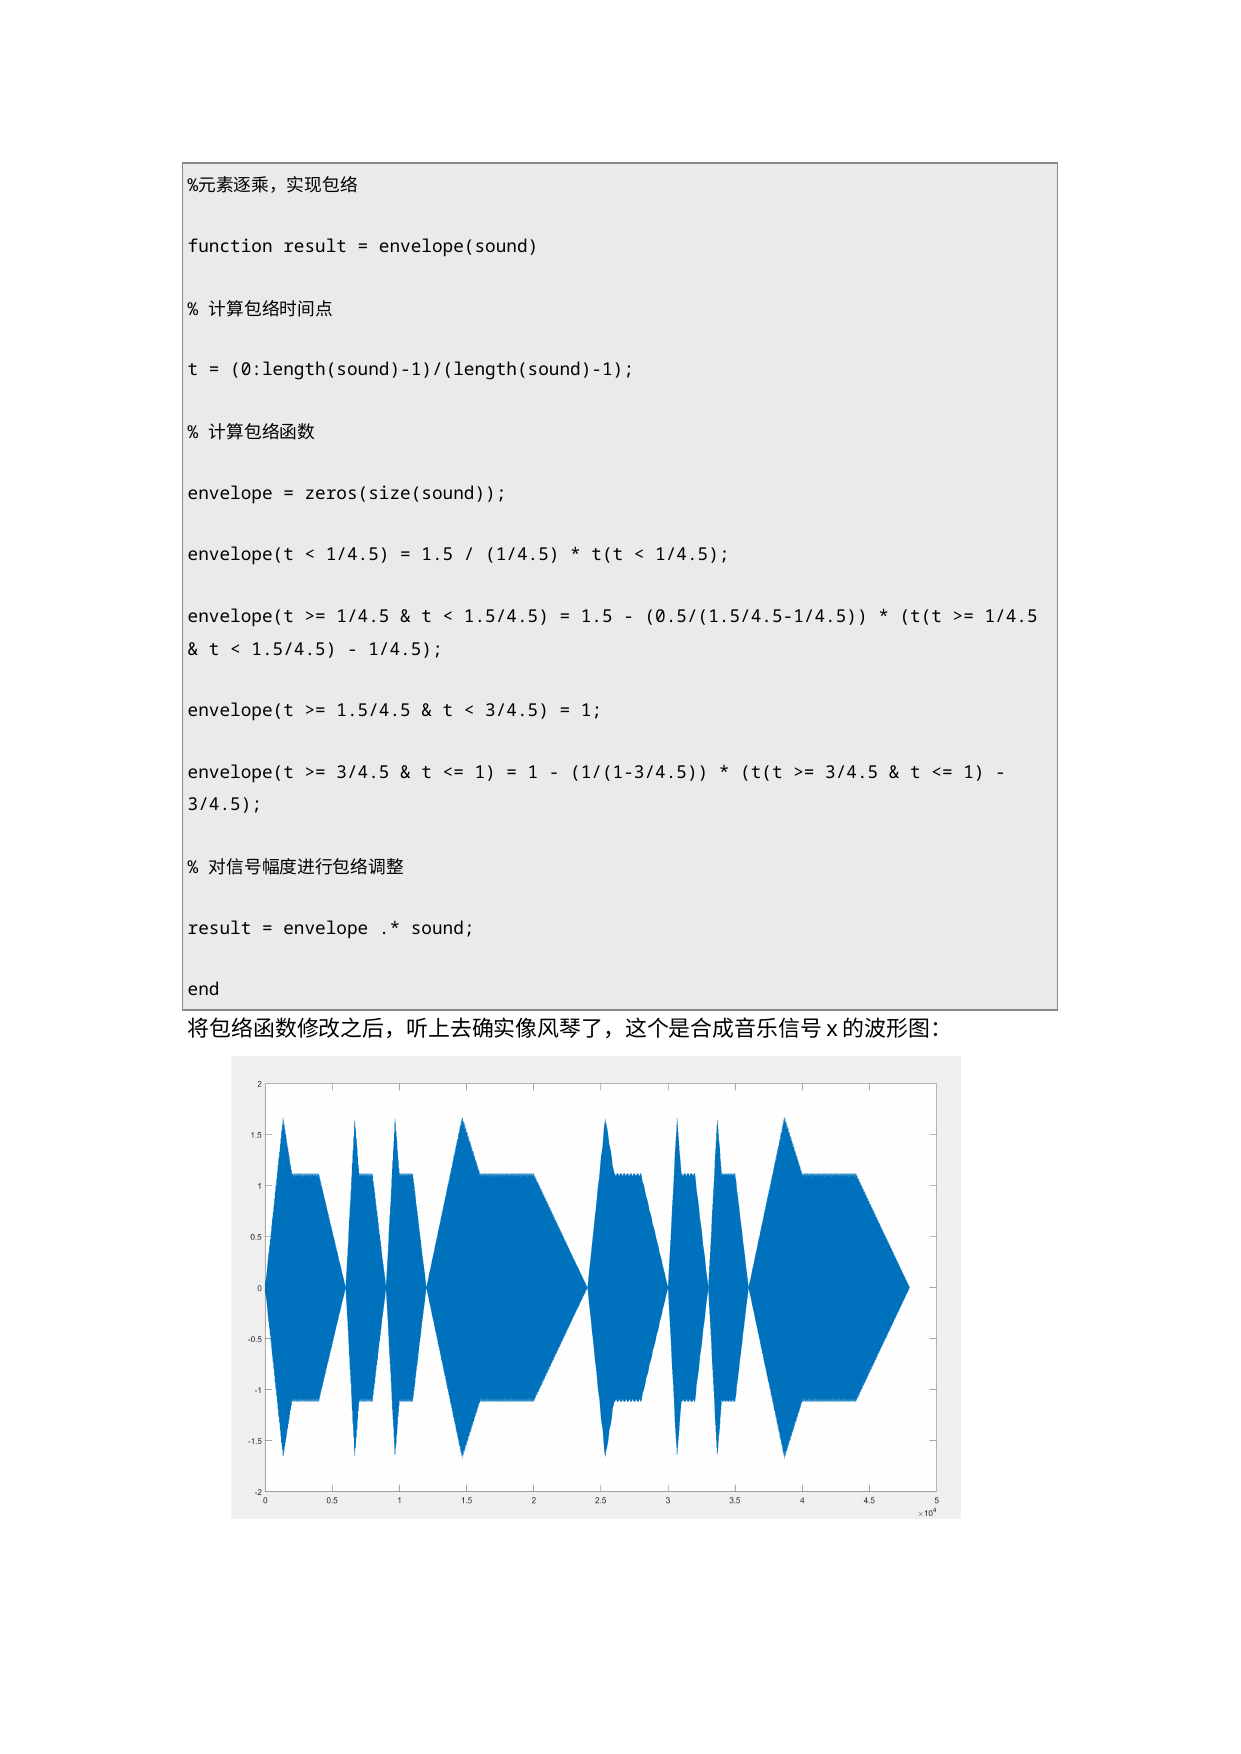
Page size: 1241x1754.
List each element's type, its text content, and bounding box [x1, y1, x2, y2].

text envelope(t >= 1/4.5 & t < 1.5/4.5) = 1.5 - (0.5/(1.5/4.5-1/4.5)) * (t(t >= 1/4.5 & t < 1.5/4.5) - 1/4.5); [183, 594, 1057, 664]
text % 计算包络时间点 [183, 285, 1057, 323]
text % 计算包络函数 [183, 409, 1057, 447]
text envelope(t >= 1.5/4.5 & t < 3/4.5) = 1; [183, 688, 1057, 726]
picture [231, 1056, 961, 1519]
text envelope(t >= 3/4.5 & t <= 1) = 1 - (1/(1-3/4.5)) * (t(t >= 3/4.5 & t <= 1) - 3/4.5); [183, 749, 1057, 820]
text result = envelope .* sound; [183, 905, 1057, 943]
text %元素逐乘，实现包络 [183, 164, 1057, 200]
text envelope = zeros(size(sound)); [183, 470, 1057, 508]
text envelope(t < 1/4.5) = 1.5 / (1/4.5) * t(t < 1/4.5); [183, 532, 1057, 570]
text function result = envelope(sound) [183, 224, 1057, 262]
text t = (0:length(sound)-1)/(length(sound)-1); [183, 347, 1057, 385]
text % 对信号幅度进行包络调整 [183, 844, 1057, 882]
text 将包络函数修改之后，听上去确实像风琴了，这个是合成音乐信号x的波形图： [187, 1011, 1053, 1043]
text end [183, 967, 1057, 1009]
